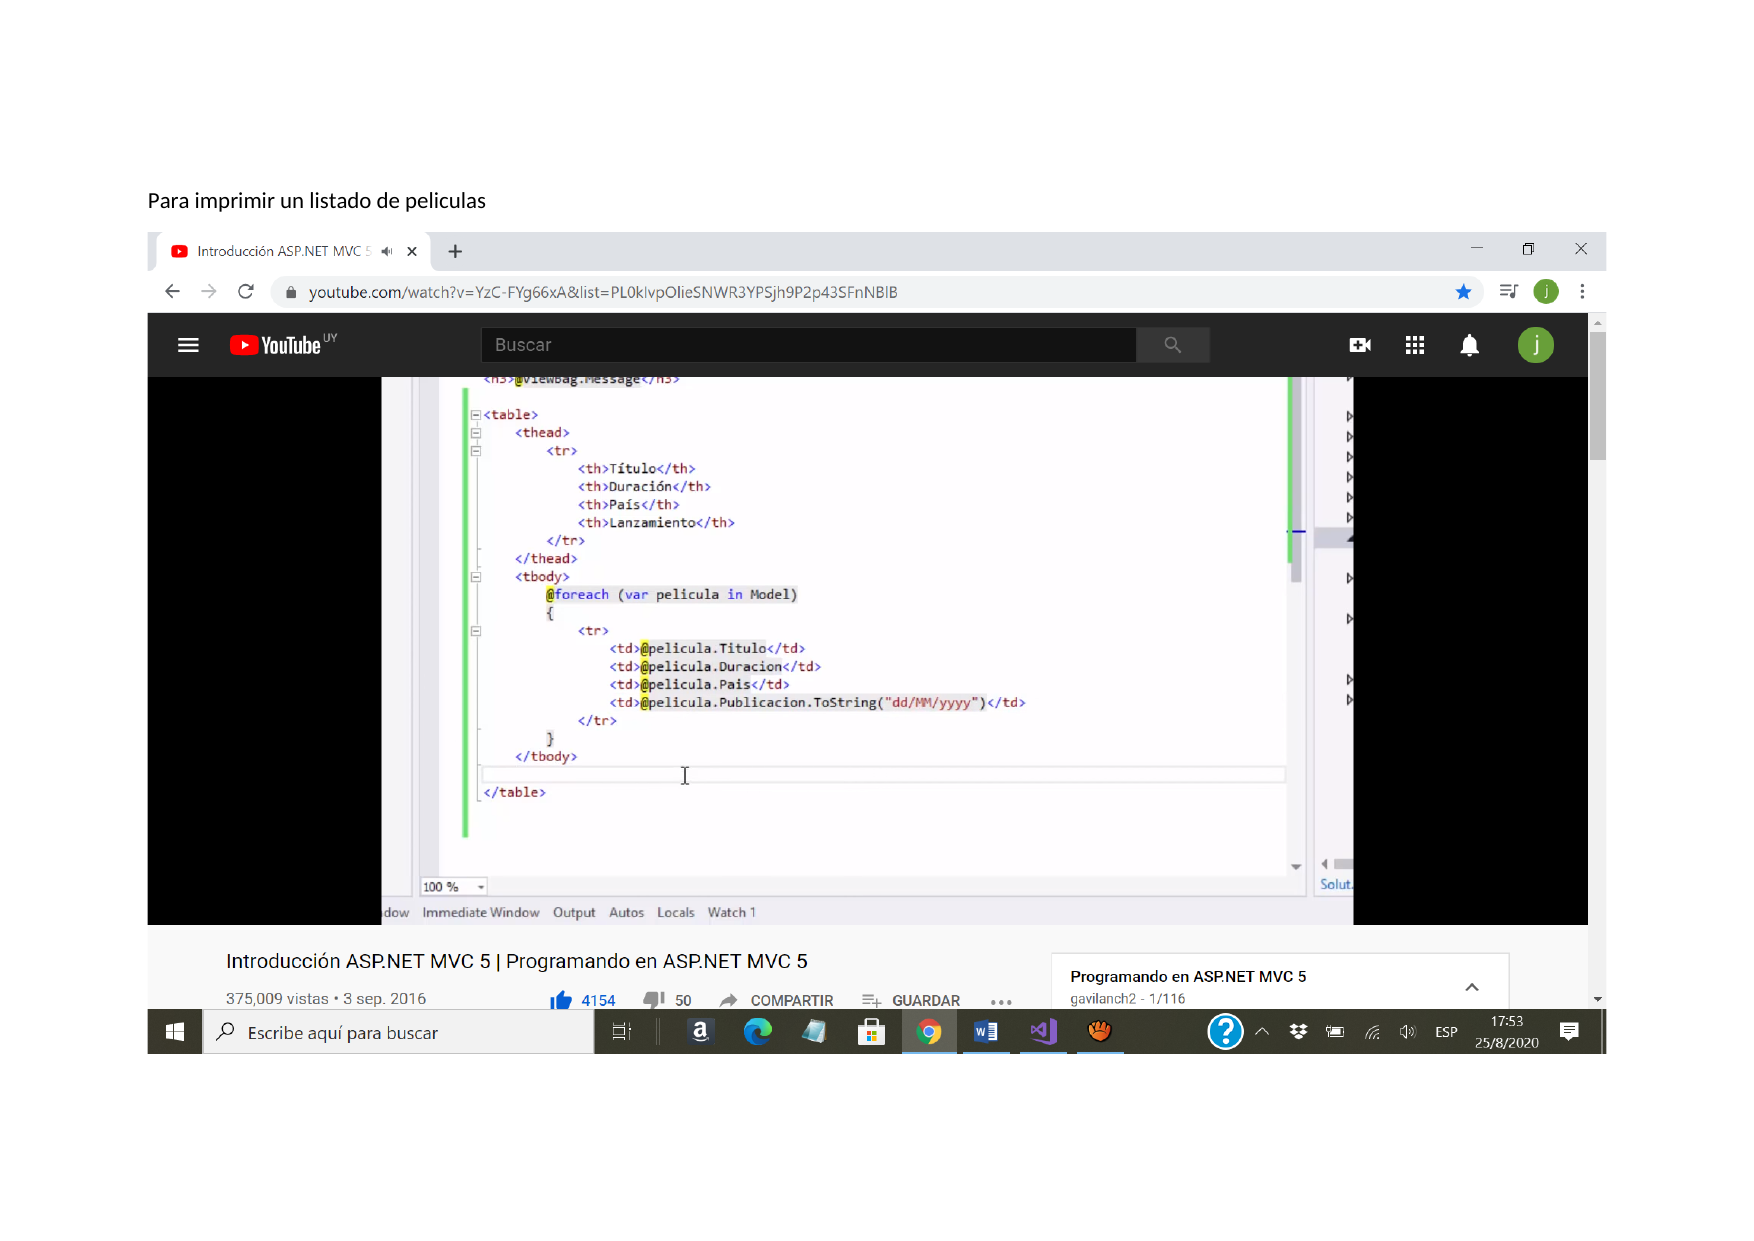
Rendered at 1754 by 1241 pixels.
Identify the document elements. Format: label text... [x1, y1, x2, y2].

picture [147, 232, 1607, 1054]
text Para imprimir un listado de peliculas [148, 186, 1606, 214]
